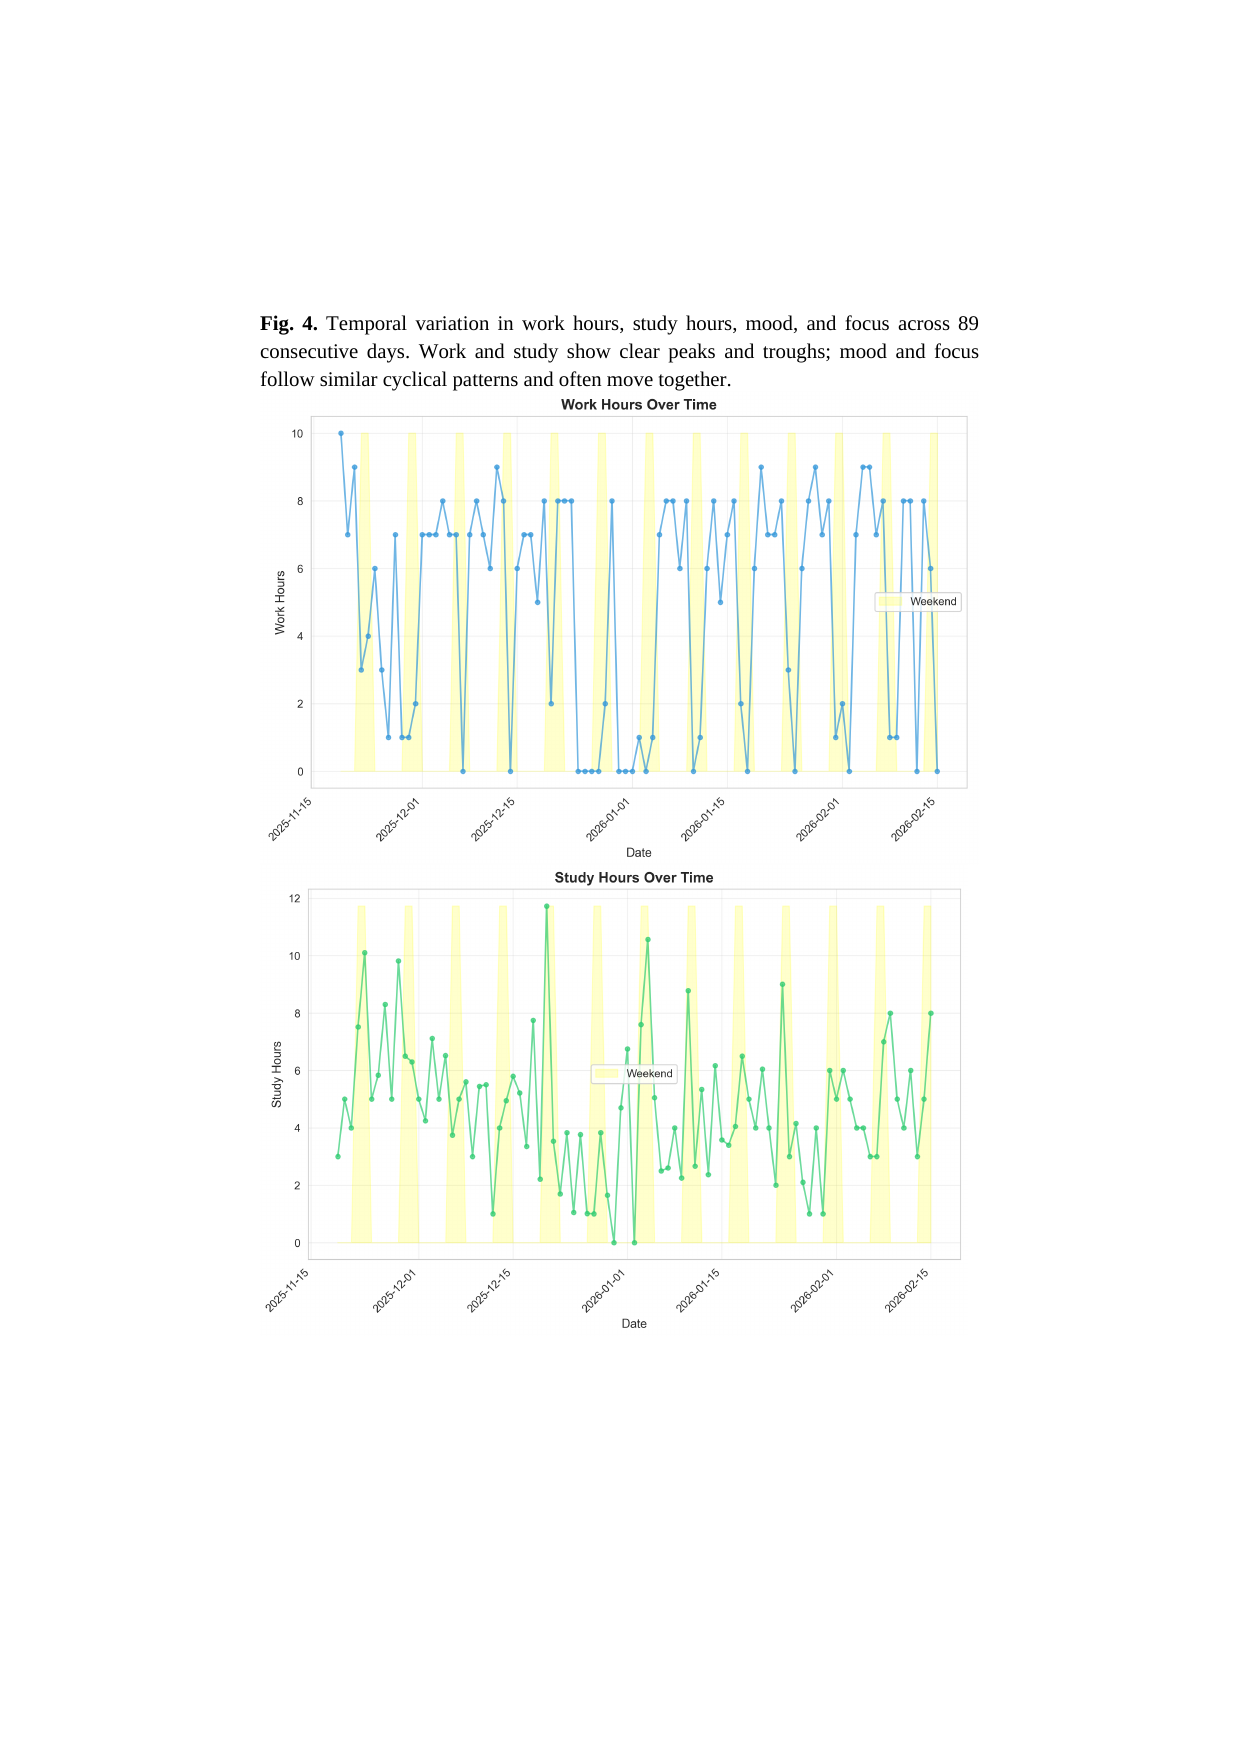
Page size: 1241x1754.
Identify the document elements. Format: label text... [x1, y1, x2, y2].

text Fig. 4. Temporal variation in work hours, study hours, mood, and focus across 89 consecutive days. Work and study show clear peaks and troughs; mood and focus follow similar cyclical patterns and often move together. [260, 307, 980, 391]
picture [259, 391, 979, 1336]
